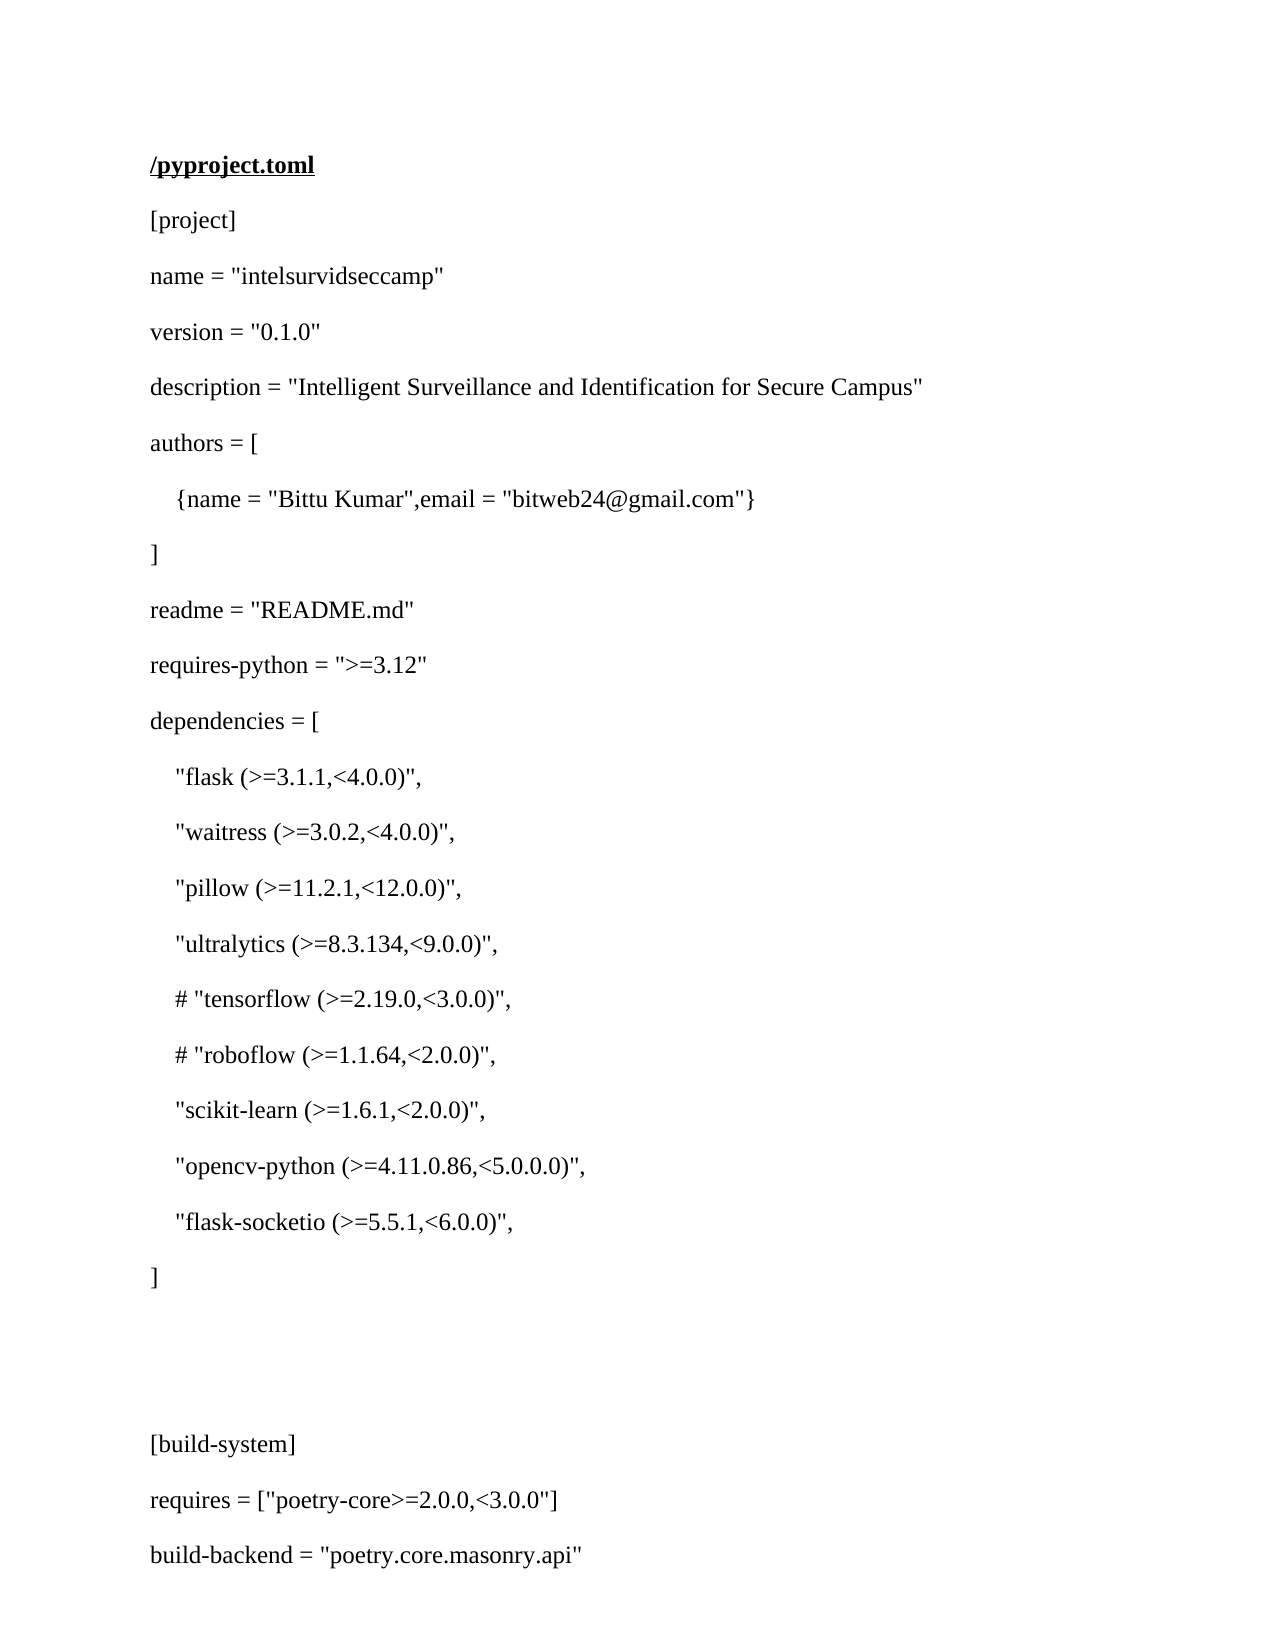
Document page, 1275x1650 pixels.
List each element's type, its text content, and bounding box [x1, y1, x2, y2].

text {name = "Bittu Kumar",email = "bitweb24@gmail.com"} [150, 484, 1125, 512]
text "flask-socketio (>=5.5.1,<6.0.0)", [150, 1207, 1125, 1236]
text "ultralytics (>=8.3.134,<9.0.0)", [150, 929, 1125, 957]
text name = "intelsurvidseccamp" [150, 261, 1125, 290]
text build-backend = "poetry.core.masonry.api" [150, 1541, 1125, 1569]
text [project] [150, 206, 1125, 234]
text [build-system] [150, 1429, 1125, 1458]
text authors = [ [150, 428, 1125, 457]
text requires-python = ">=3.12" [150, 651, 1125, 679]
text ] [150, 1262, 1125, 1291]
text # "roboflow (>=1.1.64,<2.0.0)", [150, 1040, 1125, 1069]
text ] [150, 539, 1125, 568]
text description = "Intelligent Surveillance and Identification for Secure Campus" [150, 372, 1125, 401]
text "flask (>=3.1.1,<4.0.0)", [150, 762, 1125, 791]
text # "tensorflow (>=2.19.0,<3.0.0)", [150, 984, 1125, 1013]
text /pyproject.toml [150, 150, 1125, 179]
text version = "0.1.0" [150, 317, 1125, 346]
text requires = ["poetry-core>=2.0.0,<3.0.0"] [150, 1485, 1125, 1514]
text readme = "README.md" [150, 595, 1125, 624]
text "opencv-python (>=4.11.0.86,<5.0.0.0)", [150, 1151, 1125, 1180]
text "waitress (>=3.0.2,<4.0.0)", [150, 817, 1125, 846]
text dependencies = [ [150, 706, 1125, 735]
text "scikit-learn (>=1.6.1,<2.0.0)", [150, 1096, 1125, 1124]
text "pillow (>=11.2.1,<12.0.0)", [150, 873, 1125, 902]
